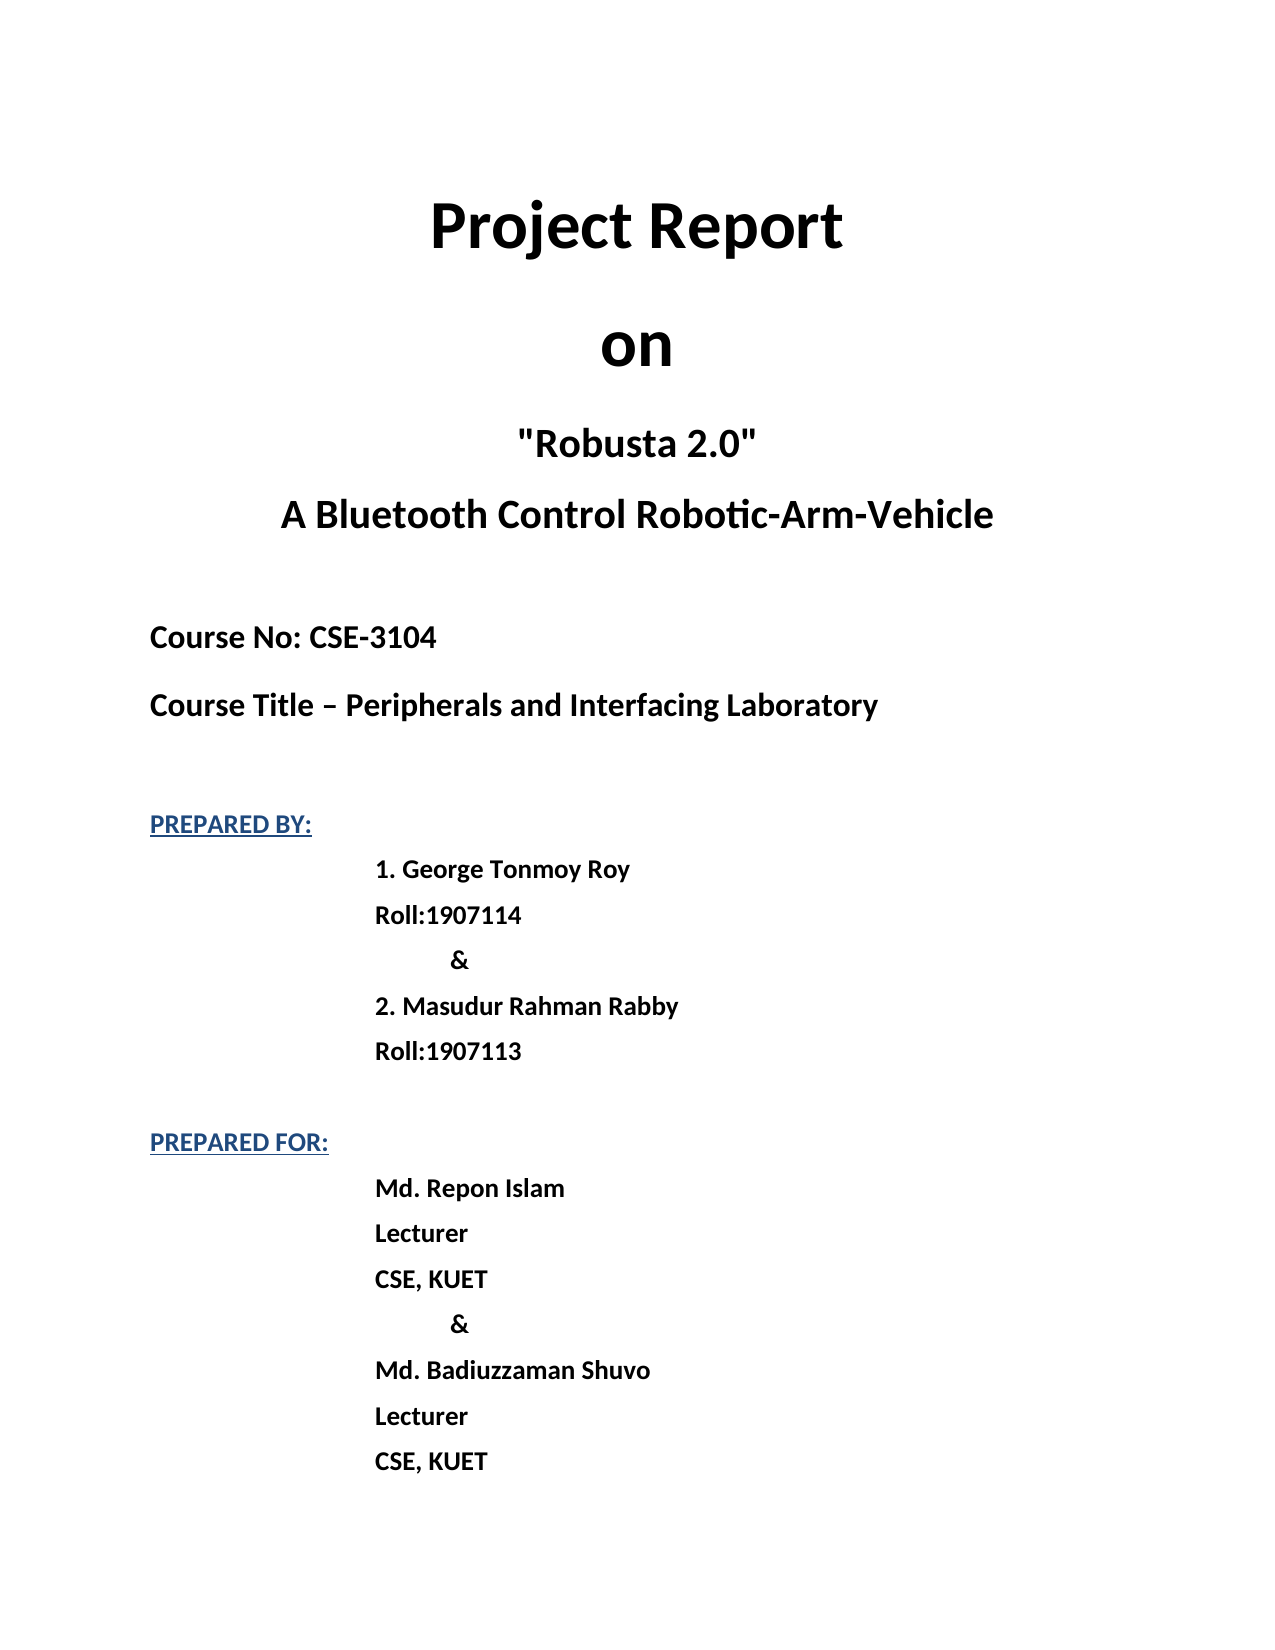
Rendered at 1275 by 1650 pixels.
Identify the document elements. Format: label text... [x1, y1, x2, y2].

text & [150, 943, 1125, 977]
text 2. Masudur Rahman Rabby [150, 989, 1125, 1022]
text on [150, 299, 1125, 383]
text Lecturer [150, 1217, 1125, 1250]
text & [150, 1308, 1125, 1341]
text CSE, KUET [150, 1262, 1125, 1295]
text Course No: CSE-3104 [150, 616, 1125, 657]
text Project Report [150, 182, 1125, 266]
text Course Title – Peripherals and Interfacing Laboratory [150, 683, 1125, 724]
text Md. Repon Islam [150, 1171, 1125, 1204]
text Md. Badiuzzaman Shuvo [150, 1353, 1125, 1386]
text Lecturer [300, 1399, 1125, 1432]
text Roll:1907114 [150, 898, 1125, 931]
text 1. George Tonmoy Roy [150, 852, 1125, 886]
text PREPARED BY: [150, 807, 1125, 840]
text Roll:1907113 [150, 1034, 1125, 1068]
text "Robusta 2.0" [150, 417, 1125, 468]
text A Bluetooth Control Robotic-Arm-Vehicle [150, 488, 1125, 539]
text CSE, KUET [150, 1444, 1125, 1477]
text PREPARED FOR: [150, 1126, 1125, 1159]
